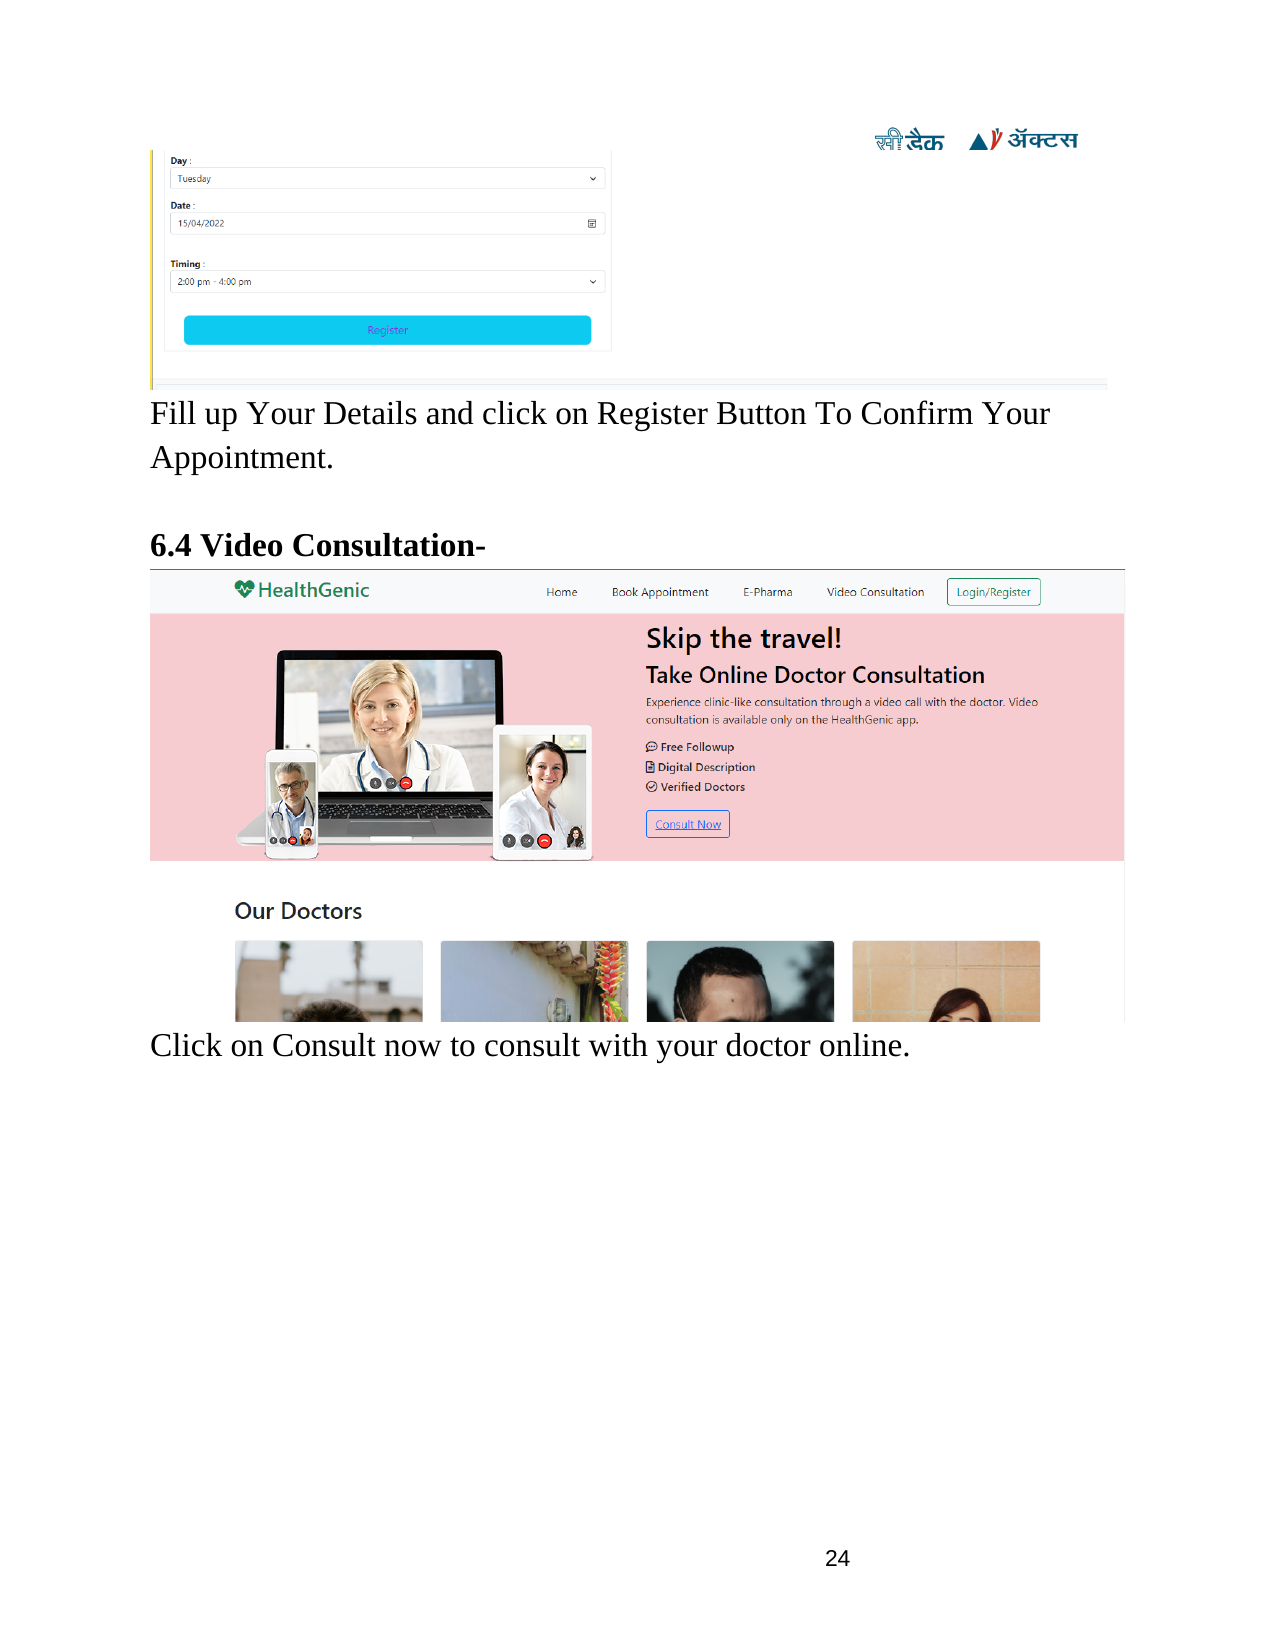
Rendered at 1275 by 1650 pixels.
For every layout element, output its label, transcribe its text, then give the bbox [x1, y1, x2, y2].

text Click on Consult now to consult with your doctor online. [150, 1025, 1125, 1063]
text Fill up Your Details and click on Register Button To Confirm Your Appointment. [150, 393, 1125, 476]
picture [150, 569, 1125, 1022]
text 6.4 Video Consultation- [150, 526, 1125, 564]
picture [150, 127, 1108, 390]
